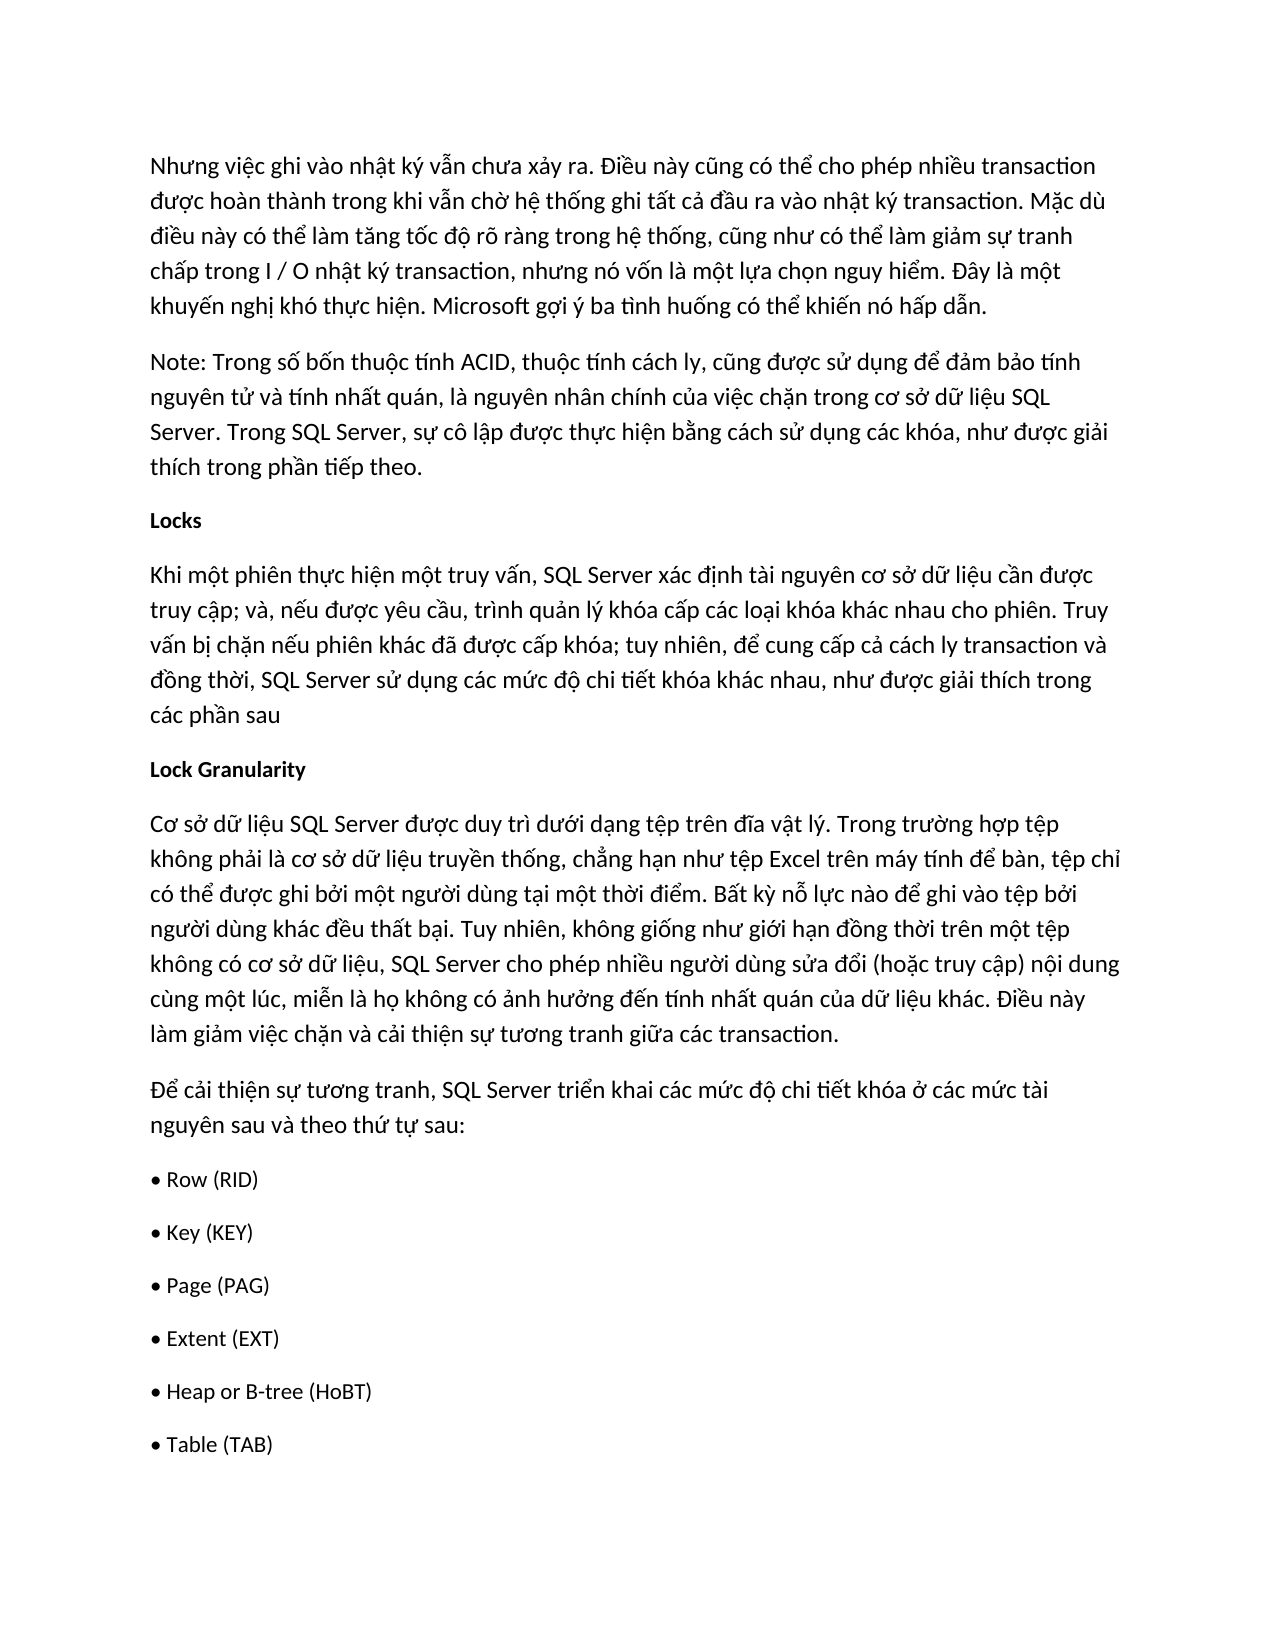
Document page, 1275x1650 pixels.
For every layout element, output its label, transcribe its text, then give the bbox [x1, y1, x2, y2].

text • Row (RID) [150, 1165, 1125, 1193]
text Khi một phiên thực hiện một truy vấn, SQL Server xác định tài nguyên cơ sở dữ liệu cần được truy cập; và, nếu được yêu cầu, trình quản lý khóa cấp các loại khóa khác nhau cho phiên. Truy vấn bị chặn nếu phiên khác đã được cấp khóa; tuy nhiên, để cung cấp cả cách ly transaction và đồng thời, SQL Server sử dụng các mức độ chi tiết khóa khác nhau, như được giải thích trong các phần sau [150, 560, 1125, 730]
text Nhưng việc ghi vào nhật ký vẫn chưa xảy ra. Điều này cũng có thể cho phép nhiều transaction được hoàn thành trong khi vẫn chờ hệ thống ghi tất cả đầu ra vào nhật ký transaction. Mặc dù điều này có thể làm tăng tốc độ rõ ràng trong hệ thống, cũng như có thể làm giảm sự tranh chấp trong I / O nhật ký transaction, nhưng nó vốn là một lựa chọn nguy hiểm. Đây là một khuyến nghị khó thực hiện. Microsoft gợi ý ba tình huống có thể khiến nó hấp dẫn. [150, 150, 1125, 321]
text • Extent (EXT) [150, 1324, 1125, 1352]
text • Key (KEY) [150, 1218, 1125, 1246]
text Cơ sở dữ liệu SQL Server được duy trì dưới dạng tệp trên đĩa vật lý. Trong trường hợp tệp không phải là cơ sở dữ liệu truyền thống, chẳng hạn như tệp Excel trên máy tính để bàn, tệp chỉ có thể được ghi bởi một người dùng tại một thời điểm. Bất kỳ nỗ lực nào để ghi vào tệp bởi người dùng khác đều thất bại. Tuy nhiên, không giống như giới hạn đồng thời trên một tệp không có cơ sở dữ liệu, SQL Server cho phép nhiều người dùng sửa đổi (hoặc truy cập) nội dung cùng một lúc, miễn là họ không có ảnh hưởng đến tính nhất quán của dữ liệu khác. Điều này làm giảm việc chặn và cải thiện sự tương tranh giữa các transaction. [150, 808, 1125, 1049]
text • Page (PAG) [150, 1271, 1125, 1299]
text • Heap or B-tree (HoBT) [150, 1377, 1125, 1405]
text Lock Granularity [150, 756, 1125, 783]
text • Table (TAB) [150, 1430, 1125, 1458]
text Note: Trong số bốn thuộc tính ACID, thuộc tính cách ly, cũng được sử dụng để đảm bảo tính nguyên tử và tính nhất quán, là nguyên nhân chính của việc chặn trong cơ sở dữ liệu SQL Server. Trong SQL Server, sự cô lập được thực hiện bằng cách sử dụng các khóa, như được giải thích trong phần tiếp theo. [150, 346, 1125, 481]
text Để cải thiện sự tương tranh, SQL Server triển khai các mức độ chi tiết khóa ở các mức tài nguyên sau và theo thứ tự sau: [150, 1074, 1125, 1140]
text Locks [150, 507, 1125, 535]
